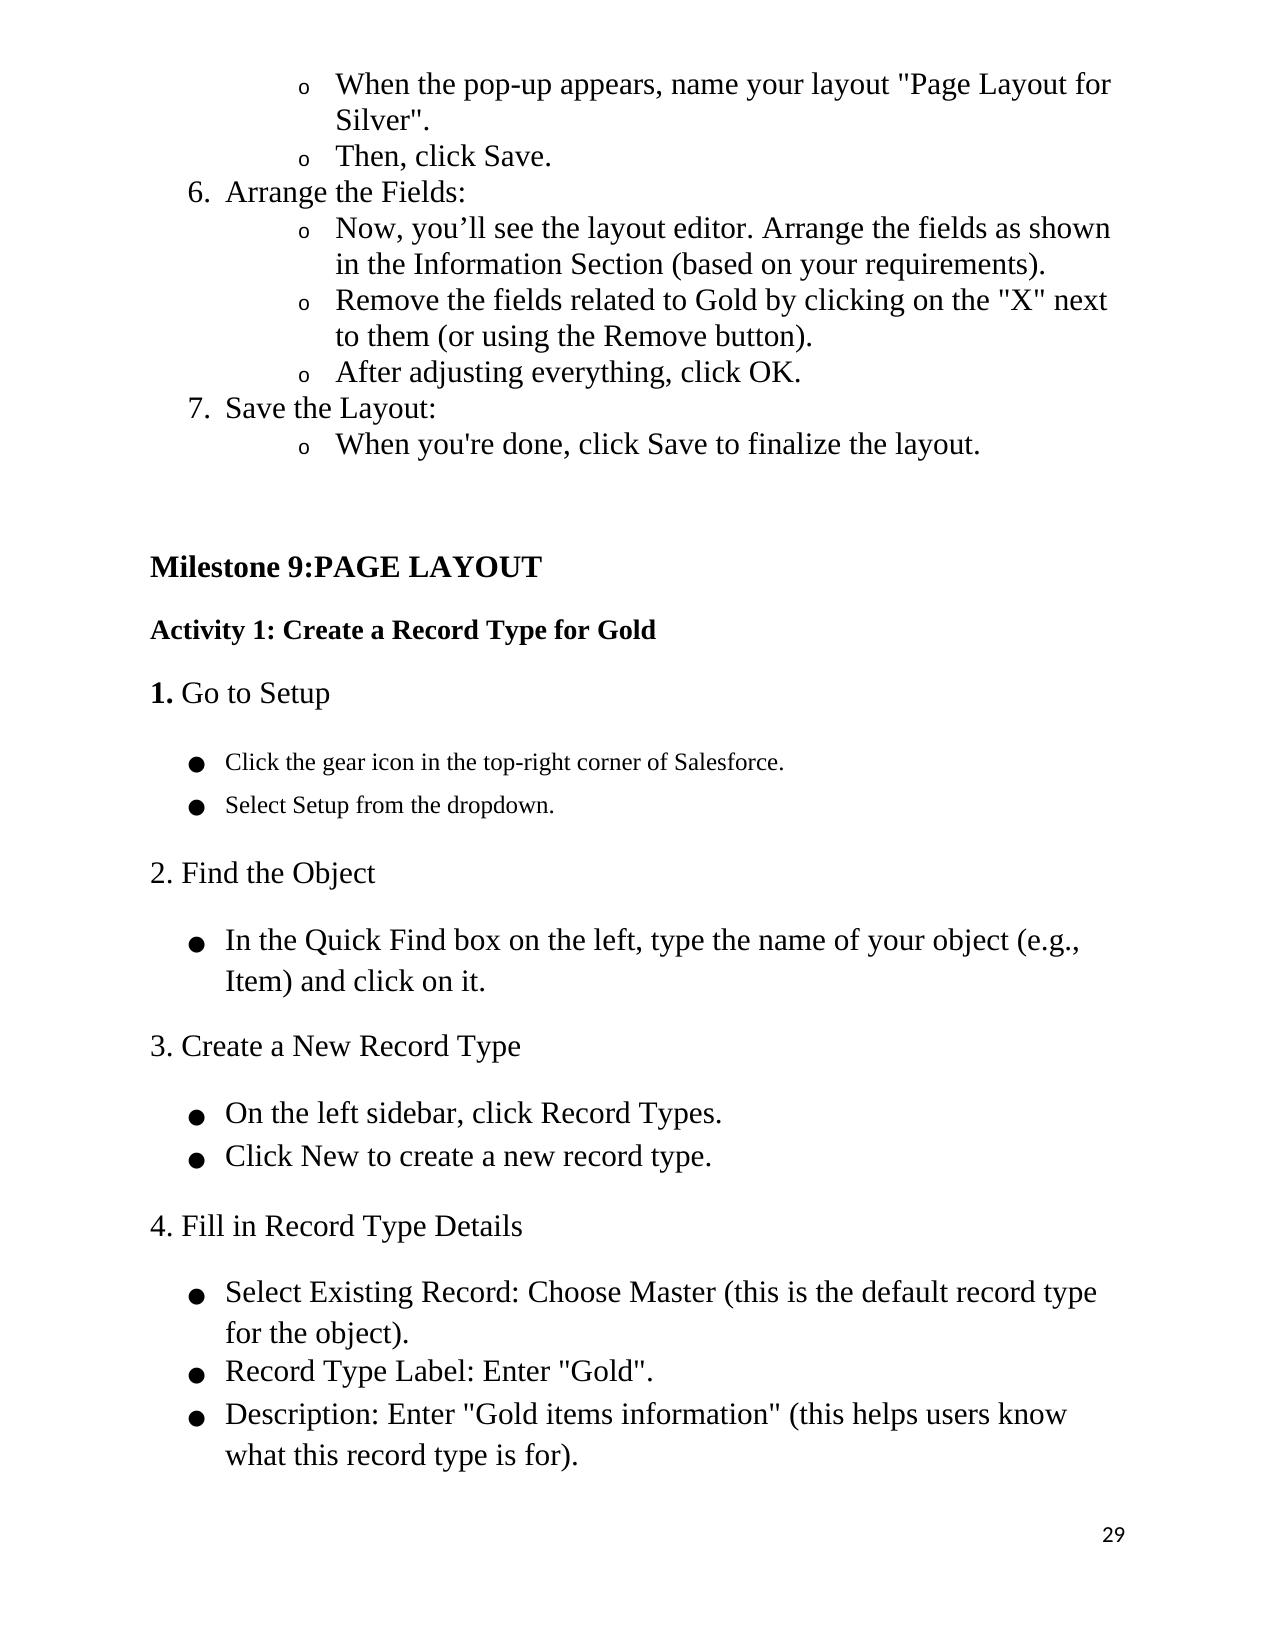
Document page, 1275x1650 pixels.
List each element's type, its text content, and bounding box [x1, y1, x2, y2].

list Remove the fields related to Gold by clicking on the "X" next to them (or using the Remove button). [298, 281, 1125, 353]
list In the Quick Find box on the left, type the name of your object (e.g., Item) and click on it. [187, 919, 1125, 998]
text 3. Create a New Record Type [150, 1027, 1125, 1063]
list Select Setup from the dropdown. [187, 782, 1125, 825]
list Save the Layout: [187, 389, 1125, 425]
text 1. Go to Setup [150, 675, 1125, 711]
list Then, click Save. [298, 137, 1125, 173]
list When the pop-up appears, name your layout "Page Layout for Silver". [298, 66, 1125, 137]
list Record Type Label: Enter "Gold". [187, 1351, 1125, 1393]
list After adjusting everything, click OK. [298, 353, 1125, 389]
list Description: Enter "Gold items information" (this helps users know what this record type is for). [187, 1393, 1125, 1472]
text 4. Fill in Record Type Details [150, 1207, 1125, 1243]
list Click the gear icon in the top-right corner of Salesforce. [187, 740, 1125, 782]
text 2. Find the Object [150, 854, 1125, 890]
list When you're done, click Save to finalize the layout. [298, 425, 1125, 461]
list Click New to create a new record type. [187, 1135, 1125, 1178]
text Activity 1: Create a Record Type for Gold [150, 613, 1125, 646]
list Arrange the Fields: [187, 173, 1125, 209]
list Select Existing Record: Choose Master (this is the default record type for the object). [187, 1272, 1125, 1351]
list On the left sidebar, click Record Types. [187, 1092, 1125, 1135]
text Milestone 9:PAGE LAYOUT [150, 548, 1125, 584]
list Now, you’ll see the layout editor. Arrange the fields as shown in the Information Section (based on your requirements). [298, 209, 1125, 281]
